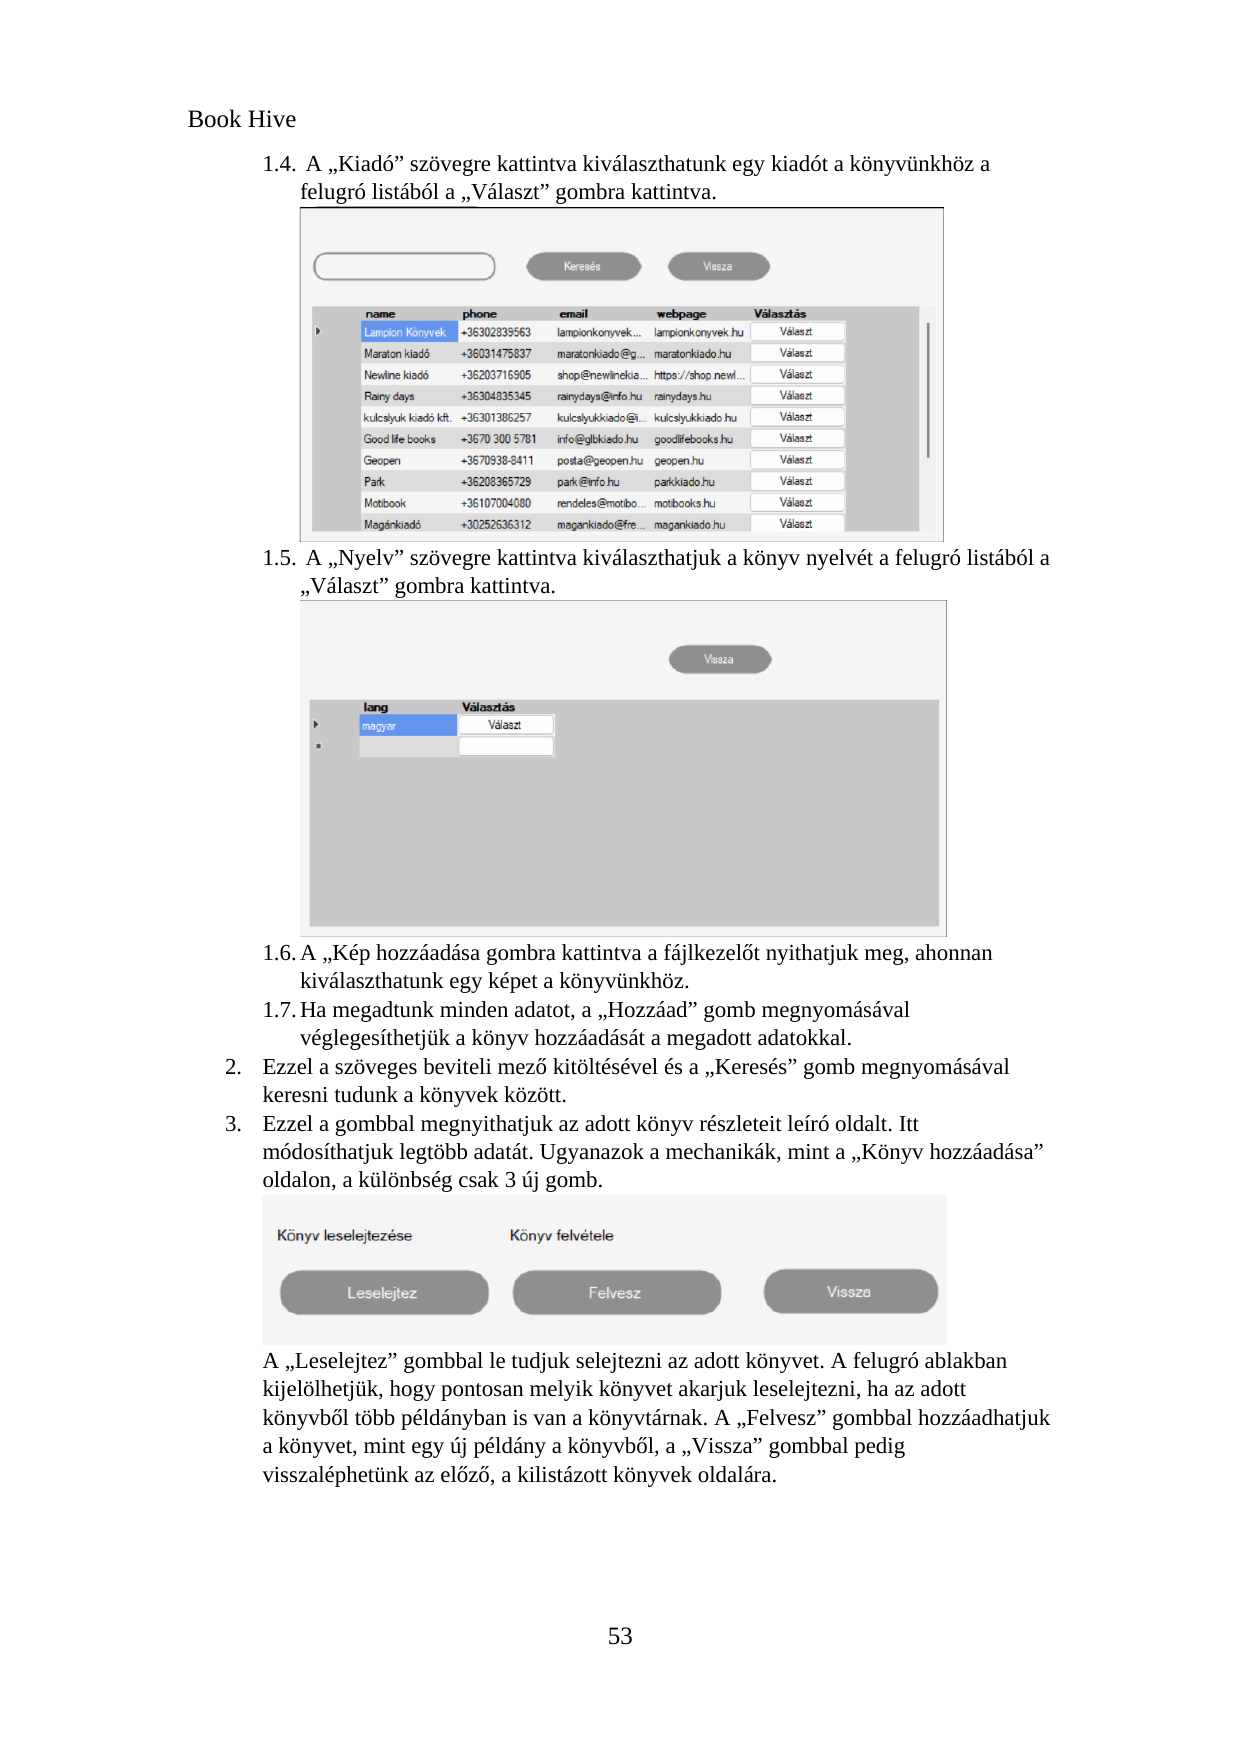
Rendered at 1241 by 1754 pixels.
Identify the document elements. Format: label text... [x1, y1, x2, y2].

picture [262, 1195, 947, 1345]
list A „Kép hozzáadása gombra kattintva a fájlkezelőt nyithatjuk meg, ahonnan kiválaszthatunk egy képet a könyvünkhöz. [262, 939, 1053, 994]
list Ha megadtunk minden adatot, a „Hozzáad” gomb megnyomásával véglegesíthetjük a könyv hozzáadását a megadott adatokkal. [262, 996, 1053, 1051]
list A „Leselejtez” gombbal le tudjuk selejtezni az adott könyvet. A felugró ablakban kijelölhetjük, hogy pontosan melyik könyvet akarjuk leselejtezni, ha az adott könyvből több példányban is van a könyvtárnak. A „Felvesz” gombbal hozzáadhatjuk a könyvet, mint egy új példány a könyvből, a „Vissza” gombbal pedig visszaléphetünk az előző, a kilistázott könyvek oldalára. [262, 1347, 1053, 1487]
list Ezzel a szöveges beviteli mező kitöltésével és a „Keresés” gomb megnyomásával keresni tudunk a könyvek között. [225, 1053, 1053, 1108]
picture [299, 600, 947, 937]
picture [299, 206, 944, 542]
list A „Nyelv” szövegre kattintva kiválaszthatjuk a könyv nyelvét a felugró listából a „Választ” gombra kattintva. [262, 544, 1053, 599]
list A „Kiadó” szövegre kattintva kiválaszthatunk egy kiadót a könyvünkhöz a felugró listából a „Választ” gombra kattintva. [262, 150, 1053, 205]
